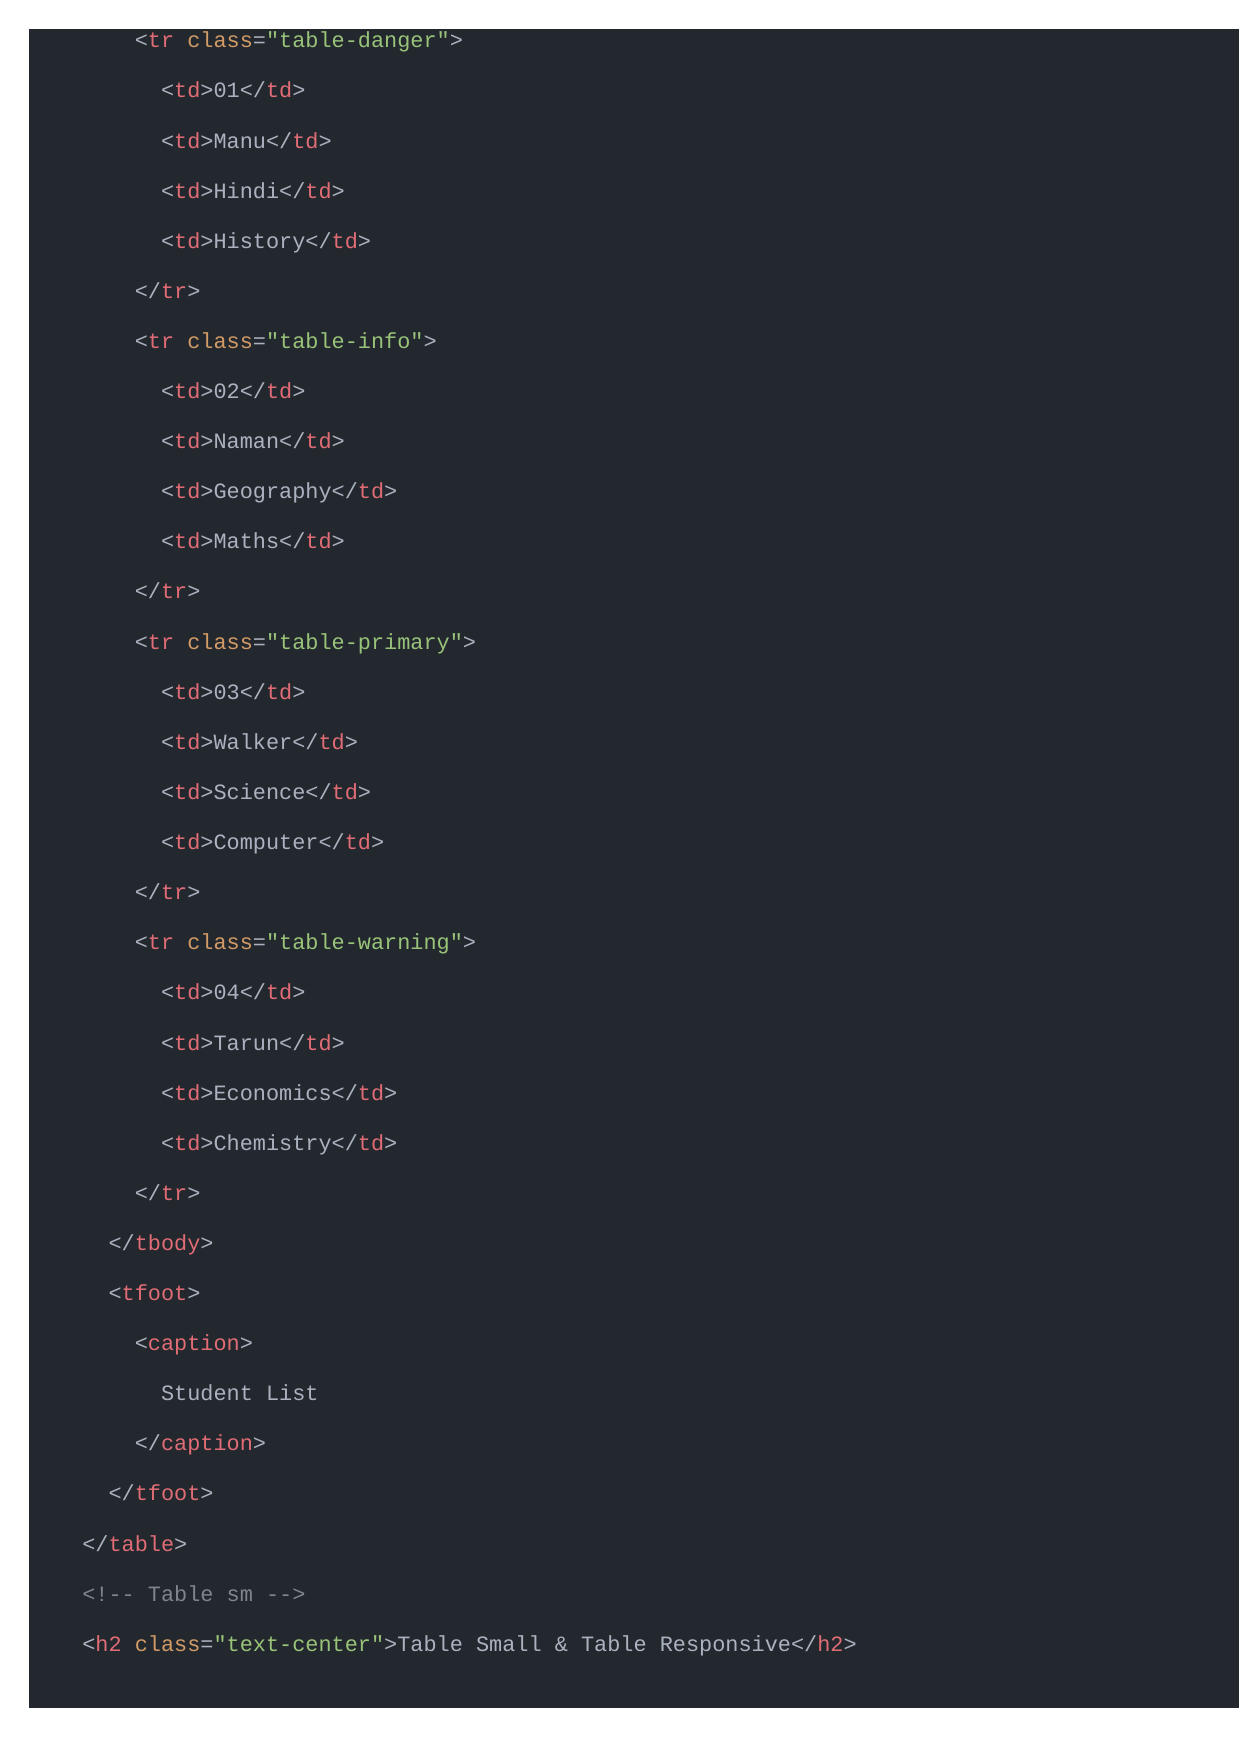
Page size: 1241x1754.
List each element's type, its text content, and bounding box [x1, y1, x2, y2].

text </caption> [29, 1432, 1239, 1457]
text <!-- Table sm --> [29, 1583, 1239, 1608]
text <tr class="table-danger"> [29, 29, 1239, 54]
text <td>Naman</td> [29, 430, 1239, 455]
text <td>History</td> [29, 230, 1239, 255]
text <tr class="table-warning"> [29, 931, 1239, 956]
text <td>Science</td> [29, 781, 1239, 806]
text <caption> [29, 1332, 1239, 1357]
text </tbody> [29, 1232, 1239, 1257]
text <td>02</td> [29, 380, 1239, 405]
text <td>Computer</td> [29, 831, 1239, 856]
text Student List [29, 1382, 1239, 1407]
text <td>Tarun</td> [29, 1032, 1239, 1056]
text <td>Hindi</td> [29, 180, 1239, 205]
text <td>Maths</td> [29, 531, 1239, 555]
text </table> [29, 1533, 1239, 1557]
text <td>01</td> [29, 80, 1239, 104]
text </tfoot> [29, 1483, 1239, 1507]
text <td>Economics</td> [29, 1082, 1239, 1107]
text <tr class="table-primary"> [29, 631, 1239, 656]
text <td>Chemistry</td> [29, 1132, 1239, 1157]
text <td>03</td> [29, 681, 1239, 706]
text <td>Manu</td> [29, 130, 1239, 154]
text <td>Geography</td> [29, 481, 1239, 505]
text </tr> [29, 581, 1239, 606]
text <td>04</td> [29, 982, 1239, 1006]
text <td>Walker</td> [29, 731, 1239, 756]
text <tr class="table-info"> [29, 330, 1239, 355]
text </tr> [29, 1182, 1239, 1207]
text <h2 class="text-center">Table Small & Table Responsive</h2> [29, 1633, 1239, 1658]
text <tfoot> [29, 1282, 1239, 1307]
text </tr> [29, 280, 1239, 305]
text </tr> [29, 881, 1239, 906]
